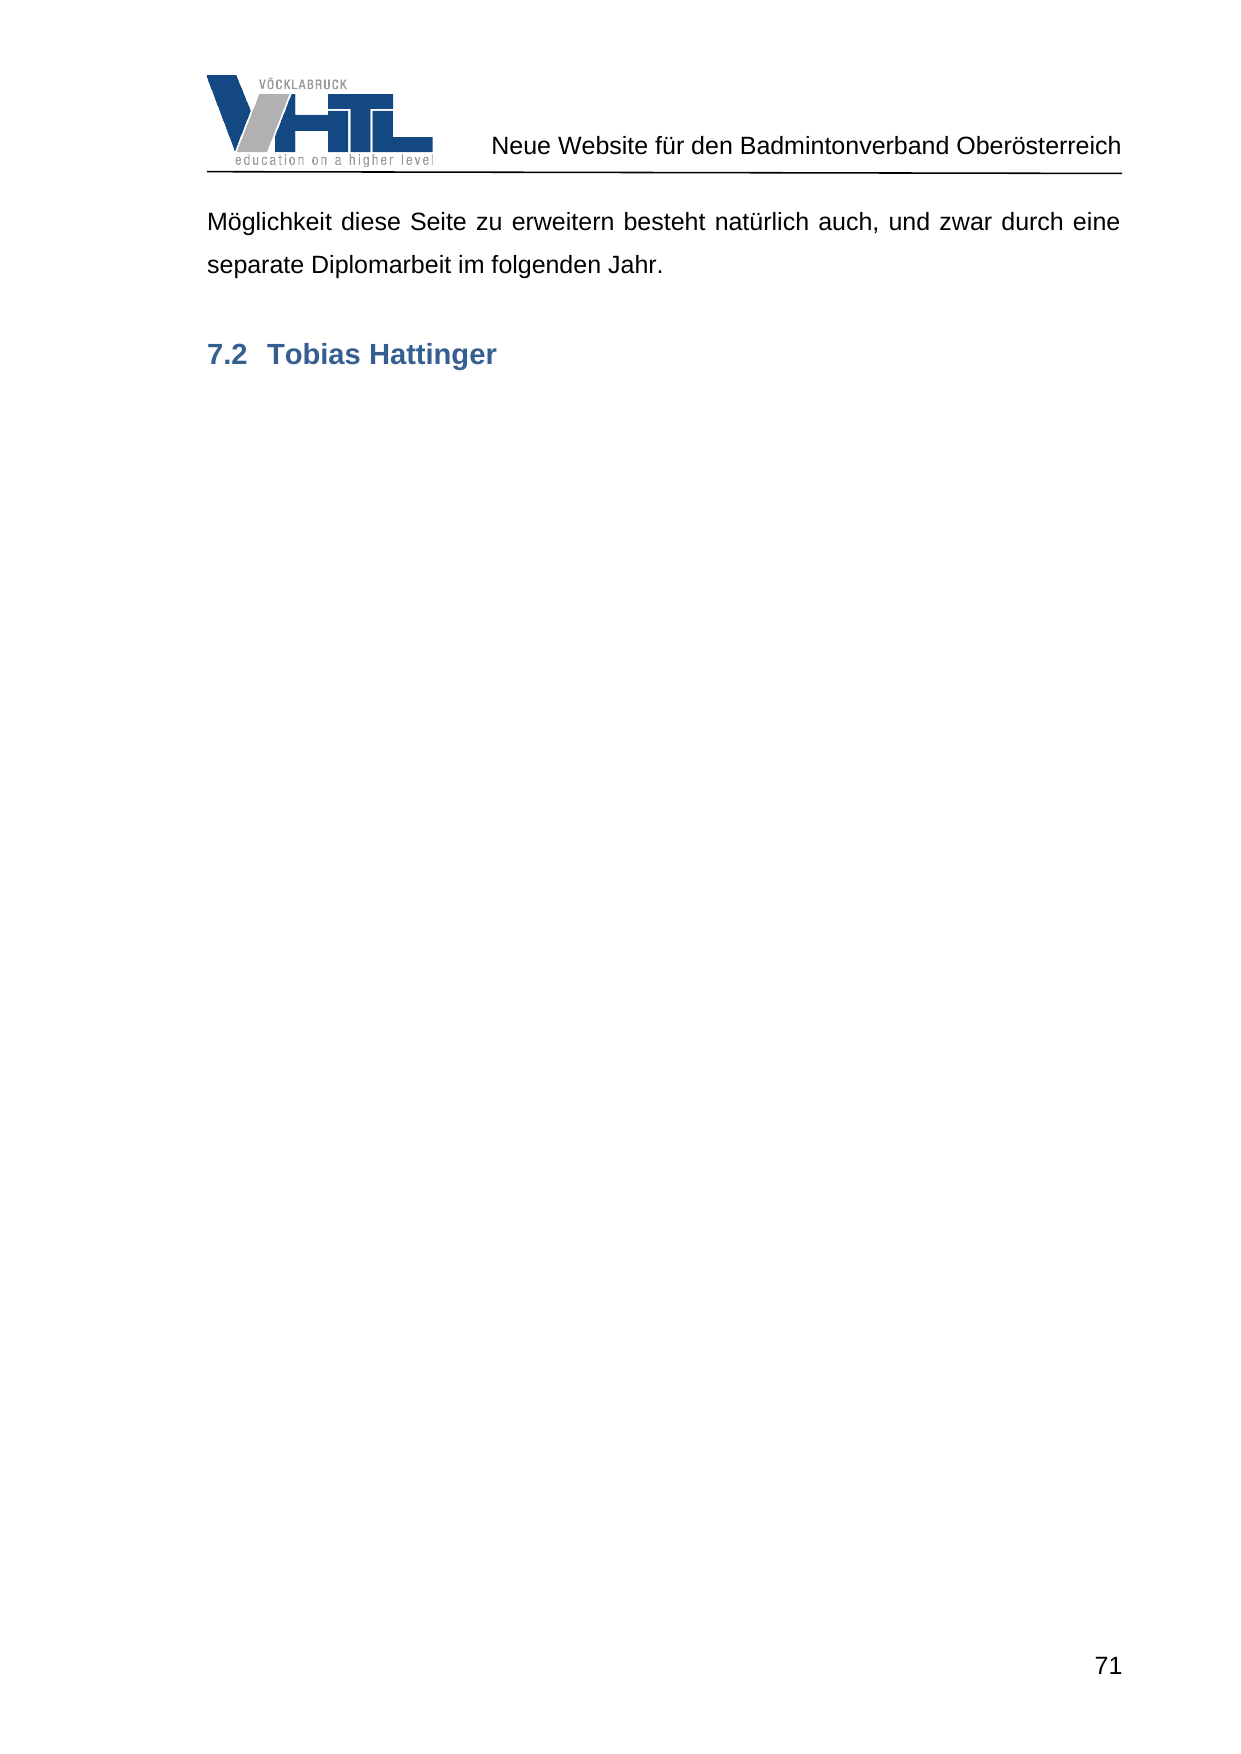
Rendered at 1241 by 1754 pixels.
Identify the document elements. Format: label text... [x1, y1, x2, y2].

subtitle Tobias Hattinger [207, 337, 1122, 370]
picture [206, 75, 433, 167]
